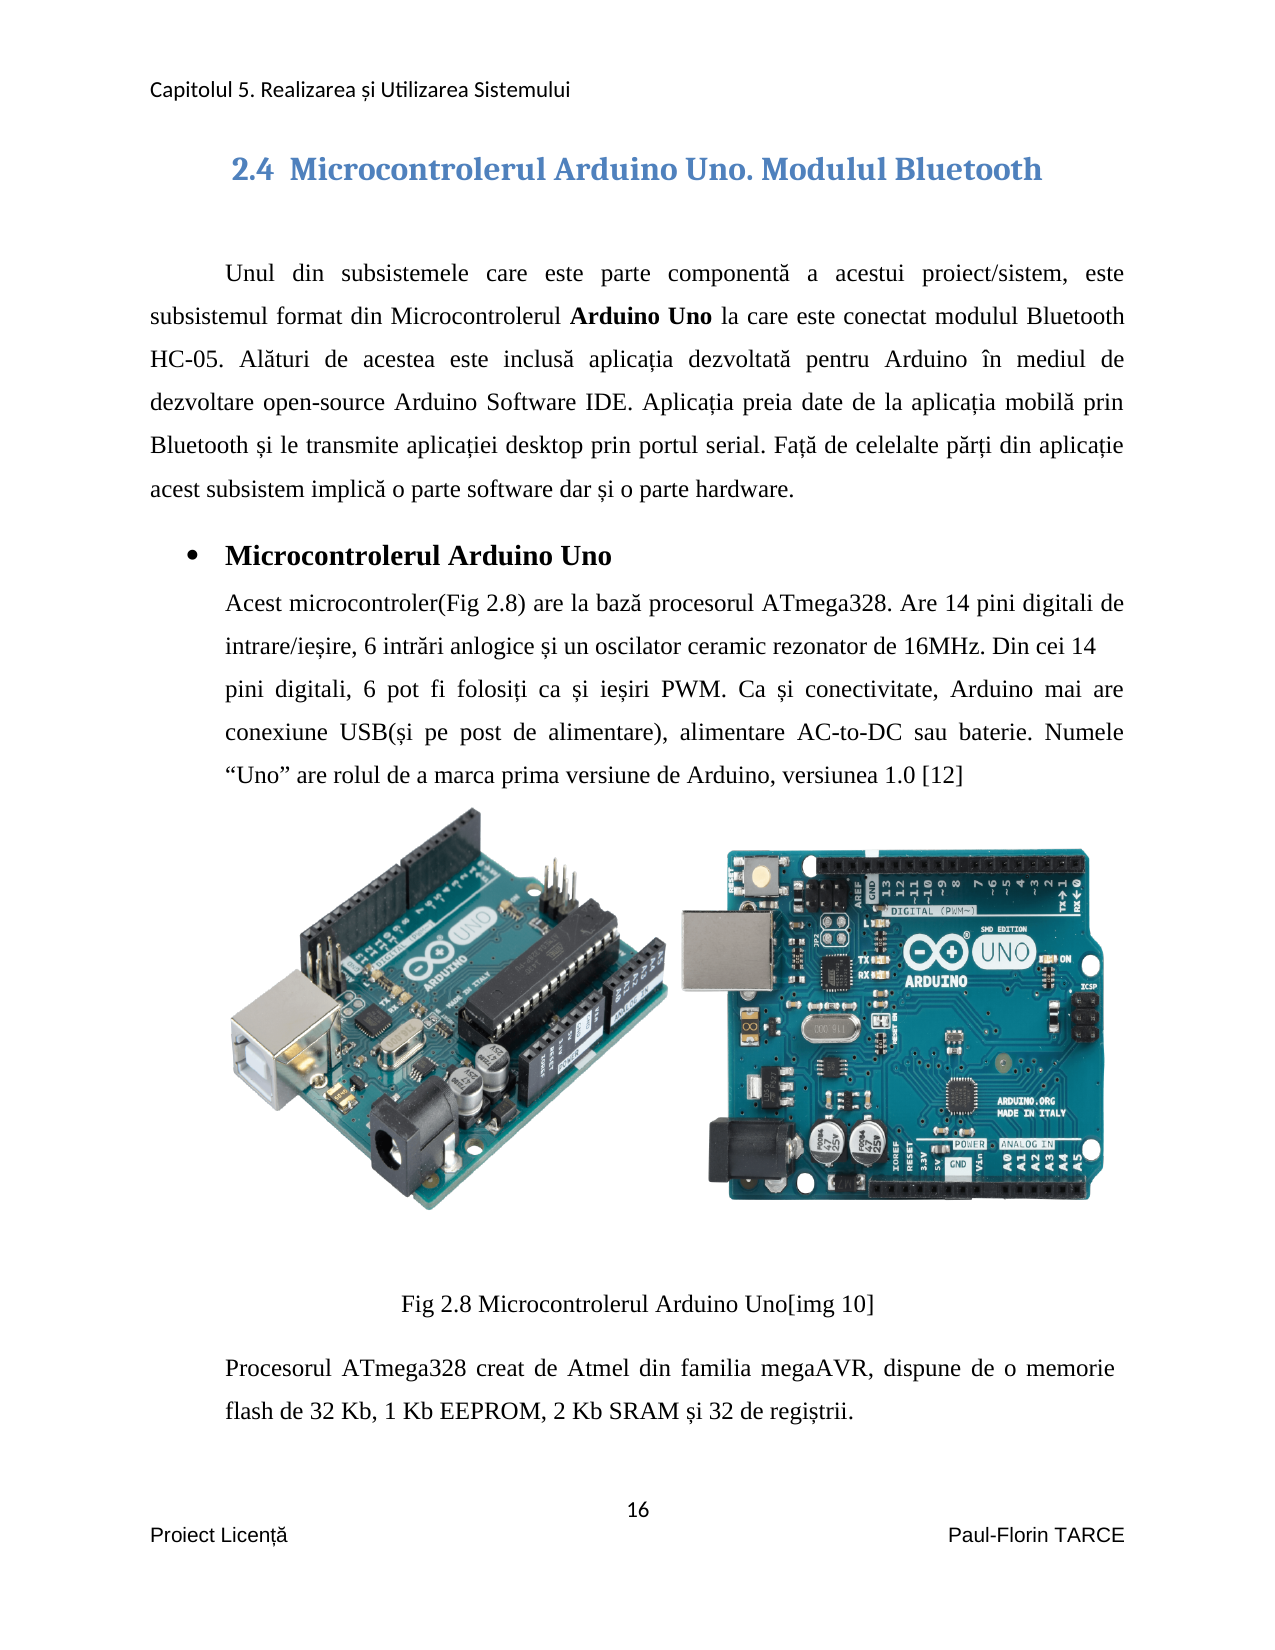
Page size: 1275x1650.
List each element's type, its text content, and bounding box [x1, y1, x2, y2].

text Unul din subsistemele care este parte componentă a acestui proiect/sistem, este subsistemul format din Microcontrolerul Arduino Uno la care este conectat modulul Bluetooth HC-05. Alături de acestea este inclusă aplicația dezvoltată pentru Arduino în mediul de dezvoltare open-source Arduino Software IDE. Aplicația preia date de la aplicația mobilă prin Bluetooth și le transmite aplicației desktop prin portul serial. Față de celelalte părți din aplicație acest subsistem implică o parte software dar și o parte hardware. [150, 258, 1125, 502]
list Acest microcontroler(Fig 2.8) are la bază procesorul ATmega328. Are 14 pini digitali de intrare/ieșire, 6 intrări anlogice și un oscilator ceramic rezonator de 16MHz. Din cei 14 [225, 588, 1125, 660]
text Fig 2.8 Microcontrolerul Arduino Uno[img 10] [150, 1289, 1125, 1318]
picture [225, 803, 1112, 1212]
subtitle 2.4 Microcontrolerul Arduino Uno. Modulul Bluetooth [150, 150, 1125, 188]
text Procesorul ATmega328 creat de Atmel din familia megaAVR, dispune de o memorie flash de 32 Kb, 1 Kb EEPROM, 2 Kb SRAM și 32 de regiștrii. [150, 1353, 1125, 1425]
list pini digitali, 6 pot fi folosiți ca și ieșiri PWM. Ca și conectivitate, Arduino mai are conexiune USB(și pe post de alimentare), alimentare AC-to-DC sau baterie. Numele “Uno” are rolul de a marca prima versiune de Arduino, versiunea 1.0 [12] [225, 674, 1125, 789]
list Microcontrolerul Arduino Uno [187, 538, 1125, 571]
